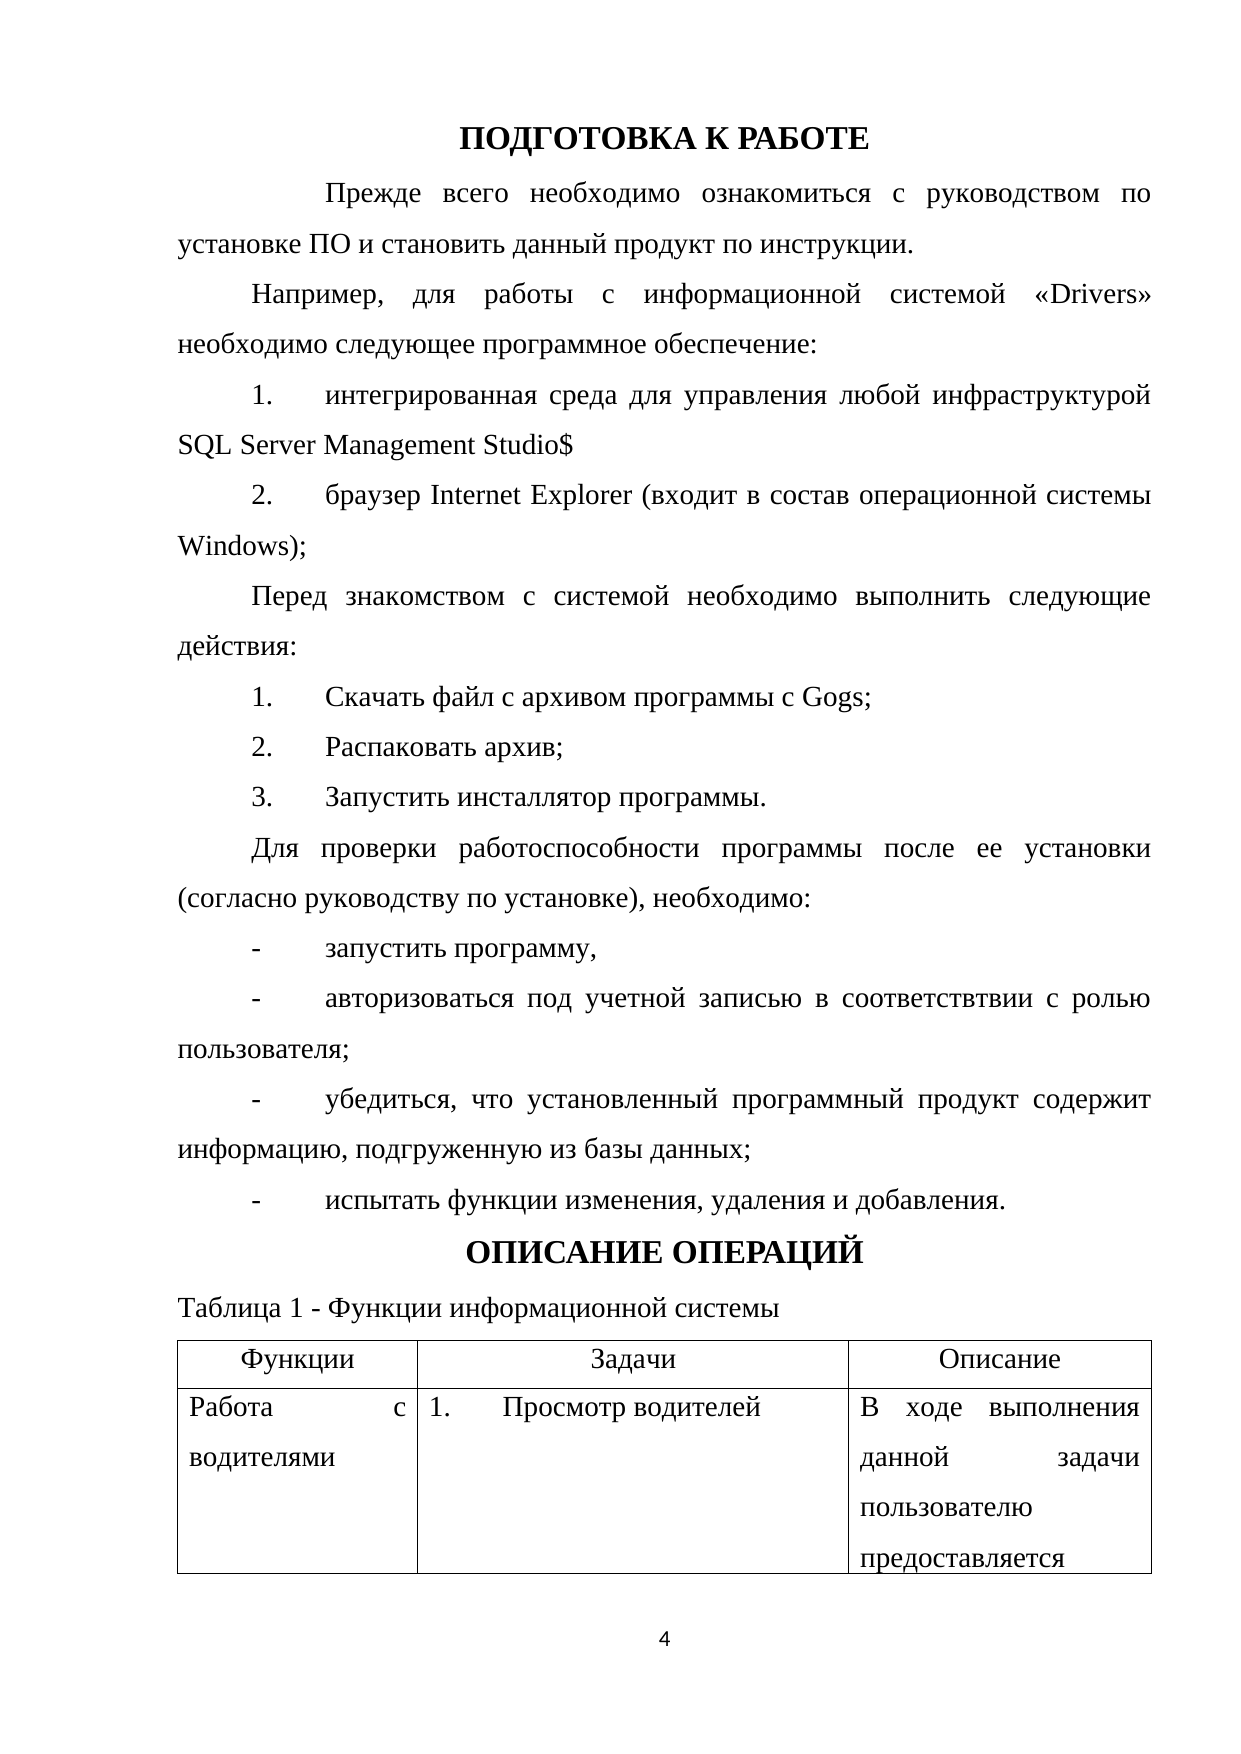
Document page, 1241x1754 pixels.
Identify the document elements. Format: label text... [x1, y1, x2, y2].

table_cell Просмотр водителей [418, 1389, 848, 1573]
list авторизоваться под учетной записью в соответствтвии с ролью пользователя; [177, 981, 1152, 1064]
subtitle ОПИСАНИЕ ОПЕРАЦИЙ [177, 1232, 1152, 1271]
table_header Задачи [418, 1341, 848, 1388]
text Прежде всего необходимо ознакомиться с руководством по установке ПО и становить данный продукт по инструкции. [177, 176, 1152, 259]
list запустить программу, [177, 930, 1152, 964]
text Перед знакомством с системой необходимо выполнить следующие действия: [177, 578, 1152, 662]
list убедиться, что установленный программный продукт содержит информацию, подгруженную из базы данных; [177, 1081, 1152, 1165]
table_cell Работа с водителями [178, 1389, 417, 1573]
subtitle ПОДГОТОВКА К РАБОТЕ [177, 118, 1152, 156]
text Для проверки работоспособности программы после ее установки (согласно руководству по установке), необходимо: [177, 830, 1152, 913]
list испытать функции изменения, удаления и добавления. [177, 1182, 1152, 1215]
text Например, для работы с информационной системой «Drivers» необходимо следующее программное обеспечение: [177, 276, 1152, 360]
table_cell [849, 1389, 1151, 1573]
table_header Функции [178, 1341, 417, 1388]
list Скачать файл с архивом программы с Gogs; [177, 679, 1152, 712]
table_header Описание [849, 1341, 1151, 1388]
list браузер Internet Explorer (входит в состав операционной системы Windows); [177, 477, 1152, 561]
list Распаковать архив; [177, 729, 1152, 763]
list интегрированная среда для управления любой инфраструктурой SQL Server Management Studio$ [177, 377, 1152, 461]
list Запустить инсталлятор программы. [177, 779, 1152, 813]
text Таблица 1 - Функции информационной системы [177, 1290, 1152, 1323]
